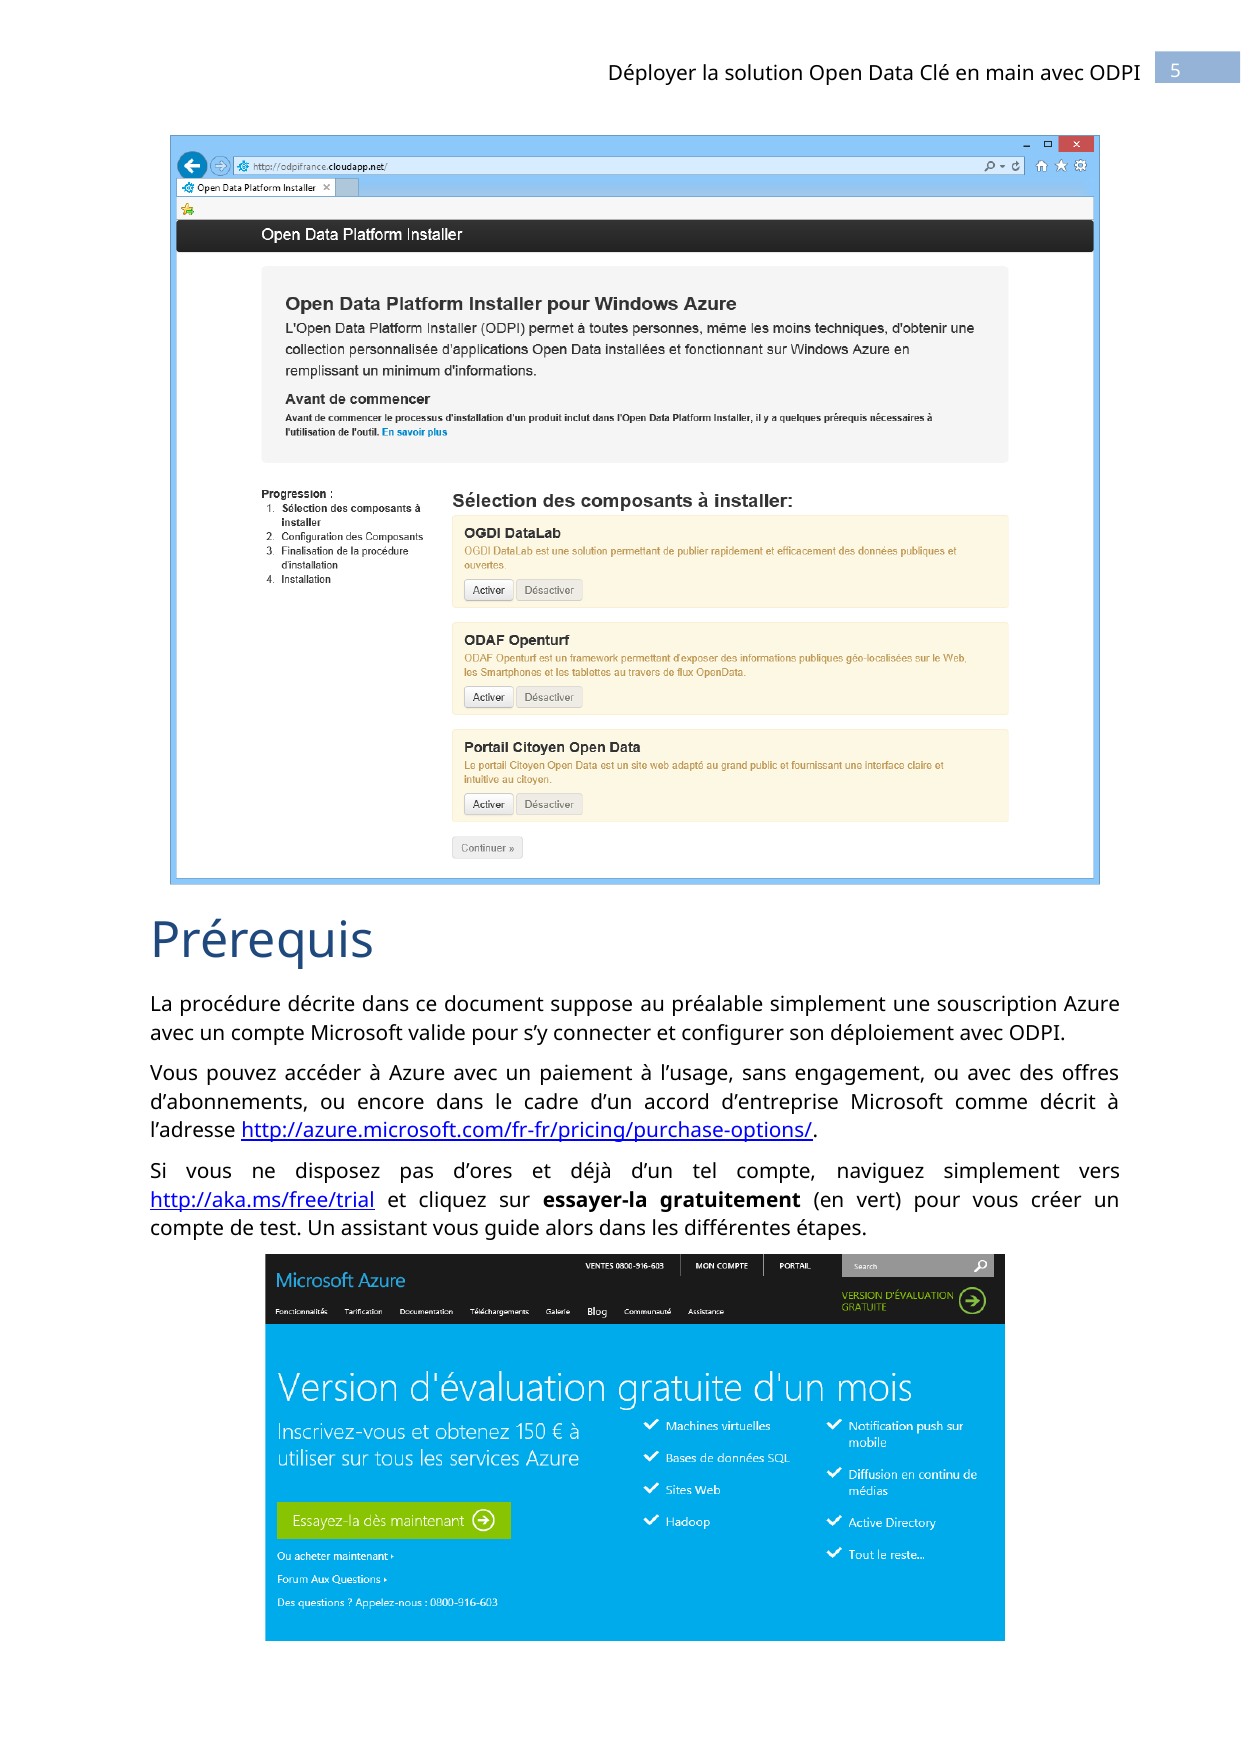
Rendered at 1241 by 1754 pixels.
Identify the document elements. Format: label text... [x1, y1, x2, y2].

subtitle Prérequis [150, 897, 1120, 972]
picture [265, 1254, 1005, 1323]
picture [828, 1420, 840, 1428]
picture [645, 1420, 657, 1428]
picture [645, 1484, 657, 1492]
picture [645, 1516, 657, 1524]
text Si vous ne disposez pas d’ores et déjà d’un tel compte, naviguez simplement vers http://aka.ms/free/trial et cliquez sur essayer-la gratuitement (en vert) pour vous créer un compte de test. Un assistant vous guide alors dans les différentes étapes. [150, 1156, 1120, 1242]
text La procédure décrite dans ce document suppose au préalable simplement une souscription Azure avec un compte Microsoft valide pour s’y connecter et configurer son déploiement avec ODPI. [150, 989, 1120, 1046]
picture [645, 1452, 657, 1460]
picture [488, 1385, 493, 1400]
picture [278, 1503, 510, 1538]
picture [663, 1386, 668, 1400]
text Vous pouvez accéder à Azure avec un paiement à l’usage, sans engagement, ou avec des offres d’abonnements, ou encore dans le cadre d’un accord d’entreprise Microsoft comme décrit à l’adresse http://azure.microsoft.com/fr-fr/pricing/purchase-options/. [150, 1058, 1120, 1144]
picture [169, 135, 1101, 885]
picture [536, 1385, 541, 1400]
